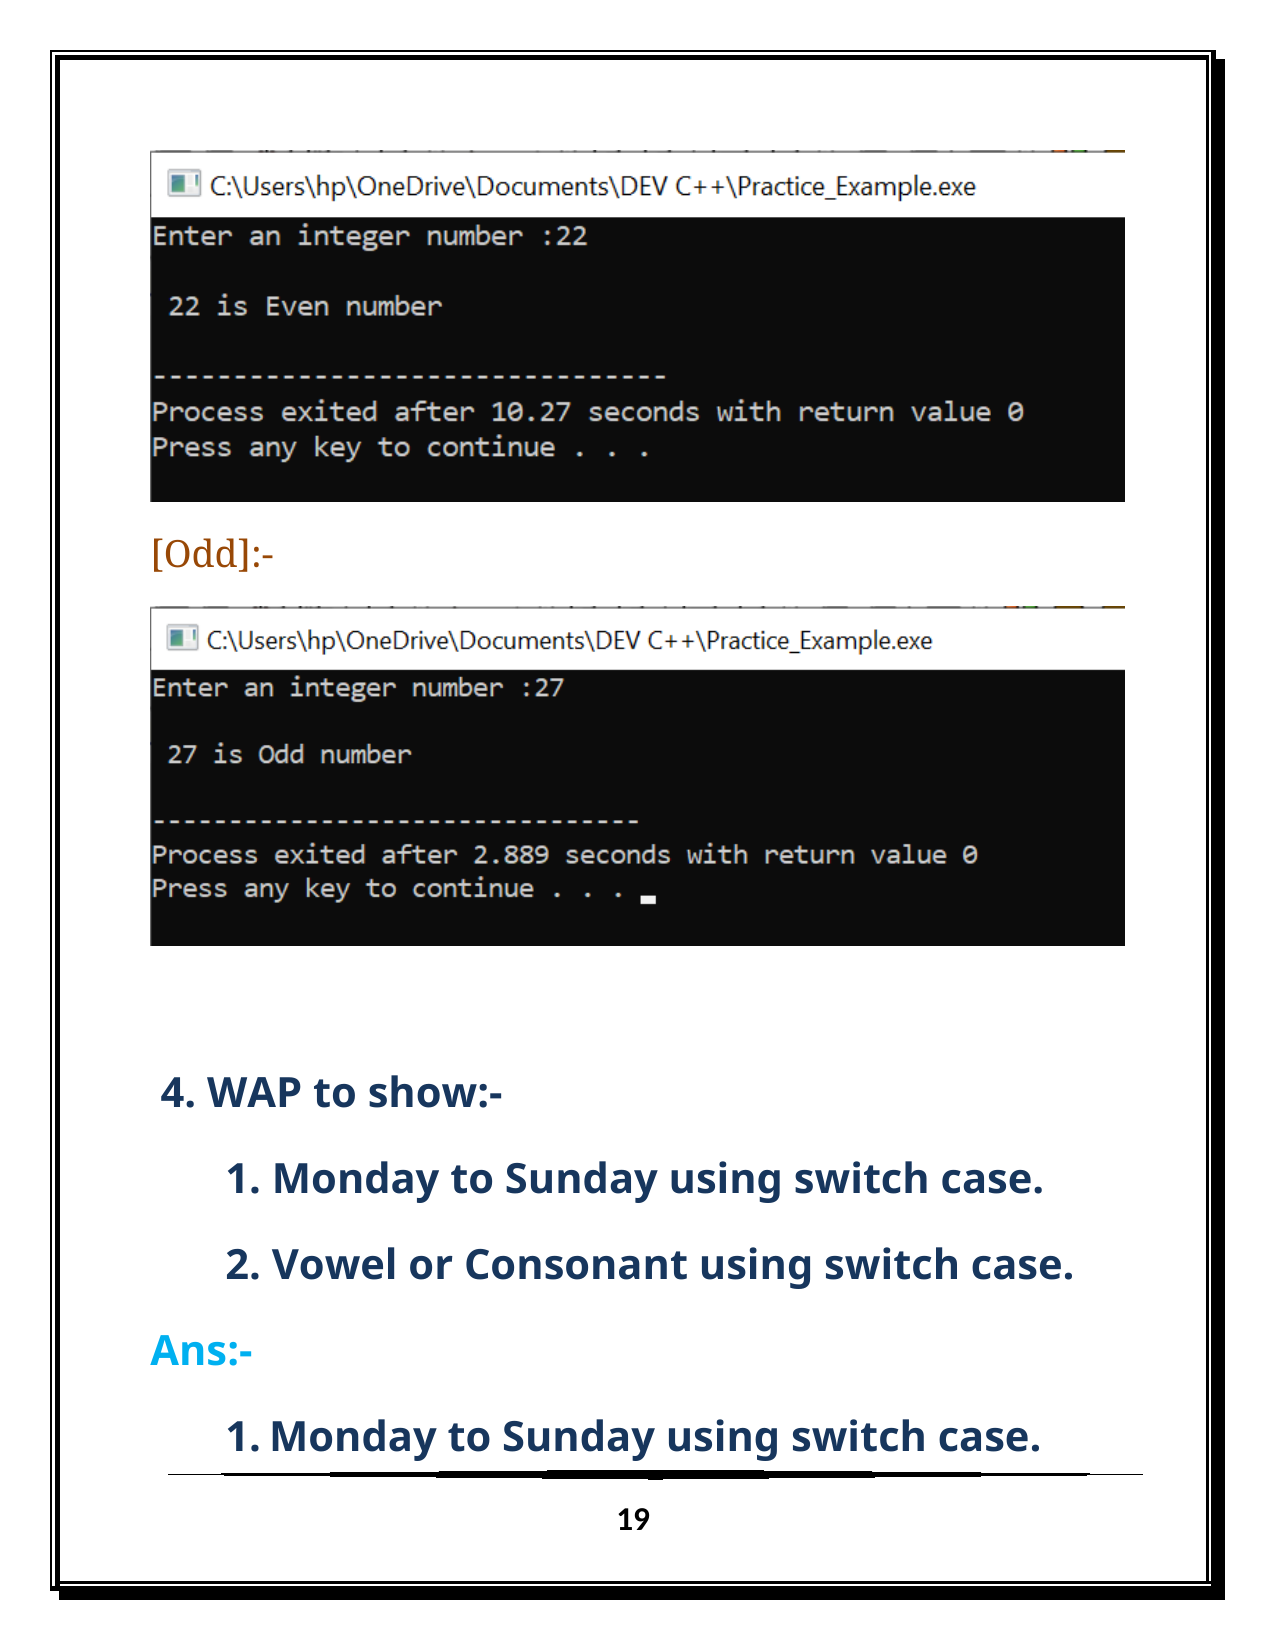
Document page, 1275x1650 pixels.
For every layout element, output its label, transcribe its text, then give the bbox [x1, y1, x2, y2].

text 1. Monday to Sunday using switch case. [150, 1149, 1116, 1206]
text [Odd]:- [150, 527, 1116, 578]
text 2. Vowel or Consonant using switch case. [150, 1235, 1116, 1292]
picture [150, 606, 1125, 946]
text 4. WAP to show:- [150, 1063, 1116, 1119]
picture [150, 150, 1125, 502]
text Ans:- [150, 1321, 1116, 1378]
list Monday to Sunday using switch case. [225, 1407, 1116, 1464]
